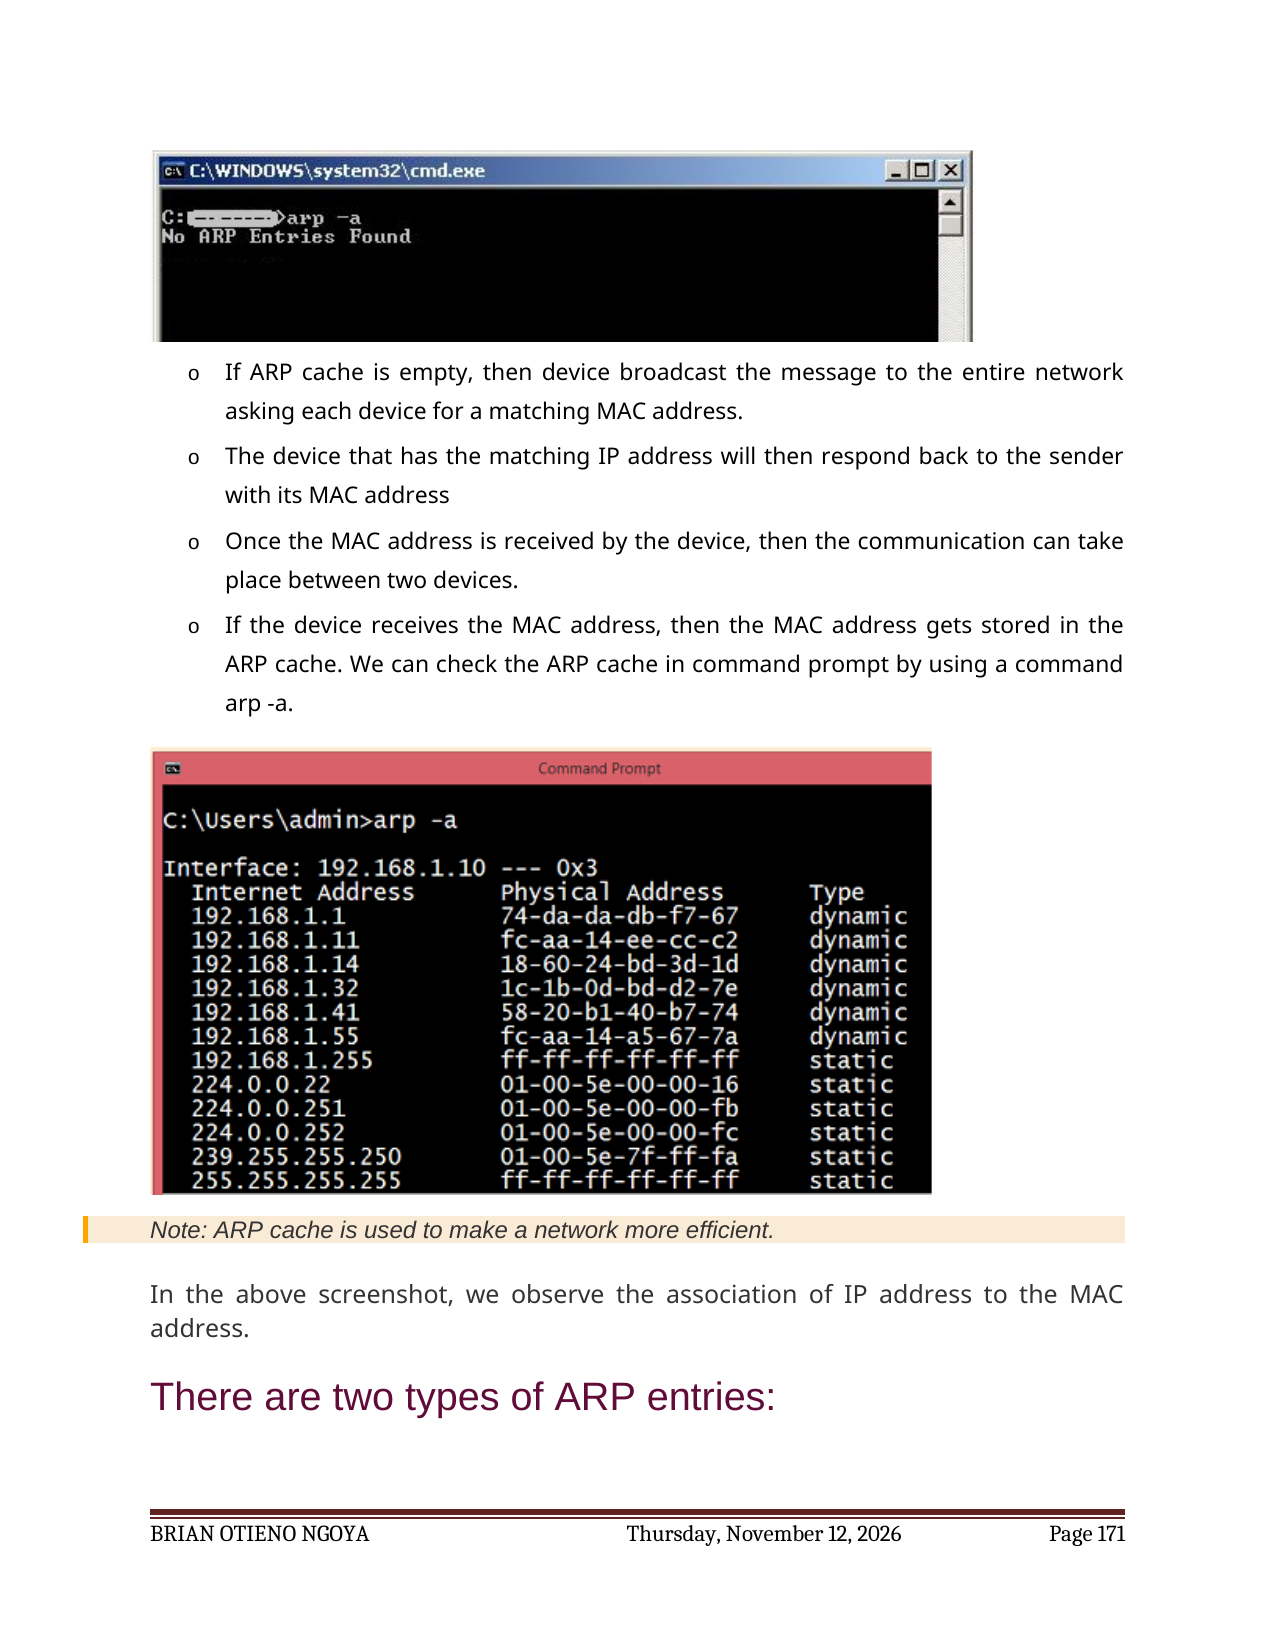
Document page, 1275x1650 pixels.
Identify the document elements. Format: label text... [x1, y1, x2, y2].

list If the device receives the MAC address, then the MAC address gets stored in the ARP cache. We can check the ARP cache in command prompt by using a command arp -a. [187, 601, 1125, 718]
list The device that has the matching IP address will then respond back to the sender with its MAC address [187, 432, 1125, 511]
text In the above screenshot, we observe the association of IP address to the MAC address. [150, 1276, 1125, 1344]
subtitle There are two types of ARP entries: [150, 1374, 1125, 1419]
list If ARP cache is empty, then device broadcast the message to the entire network asking each device for a matching MAC address. [187, 348, 1125, 426]
picture [150, 150, 984, 342]
list Once the MAC address is received by the device, then the communication can take place between two devices. [187, 517, 1125, 595]
picture [150, 747, 932, 1195]
subtitle Note: ARP cache is used to make a network more efficient. [88, 1216, 1125, 1243]
